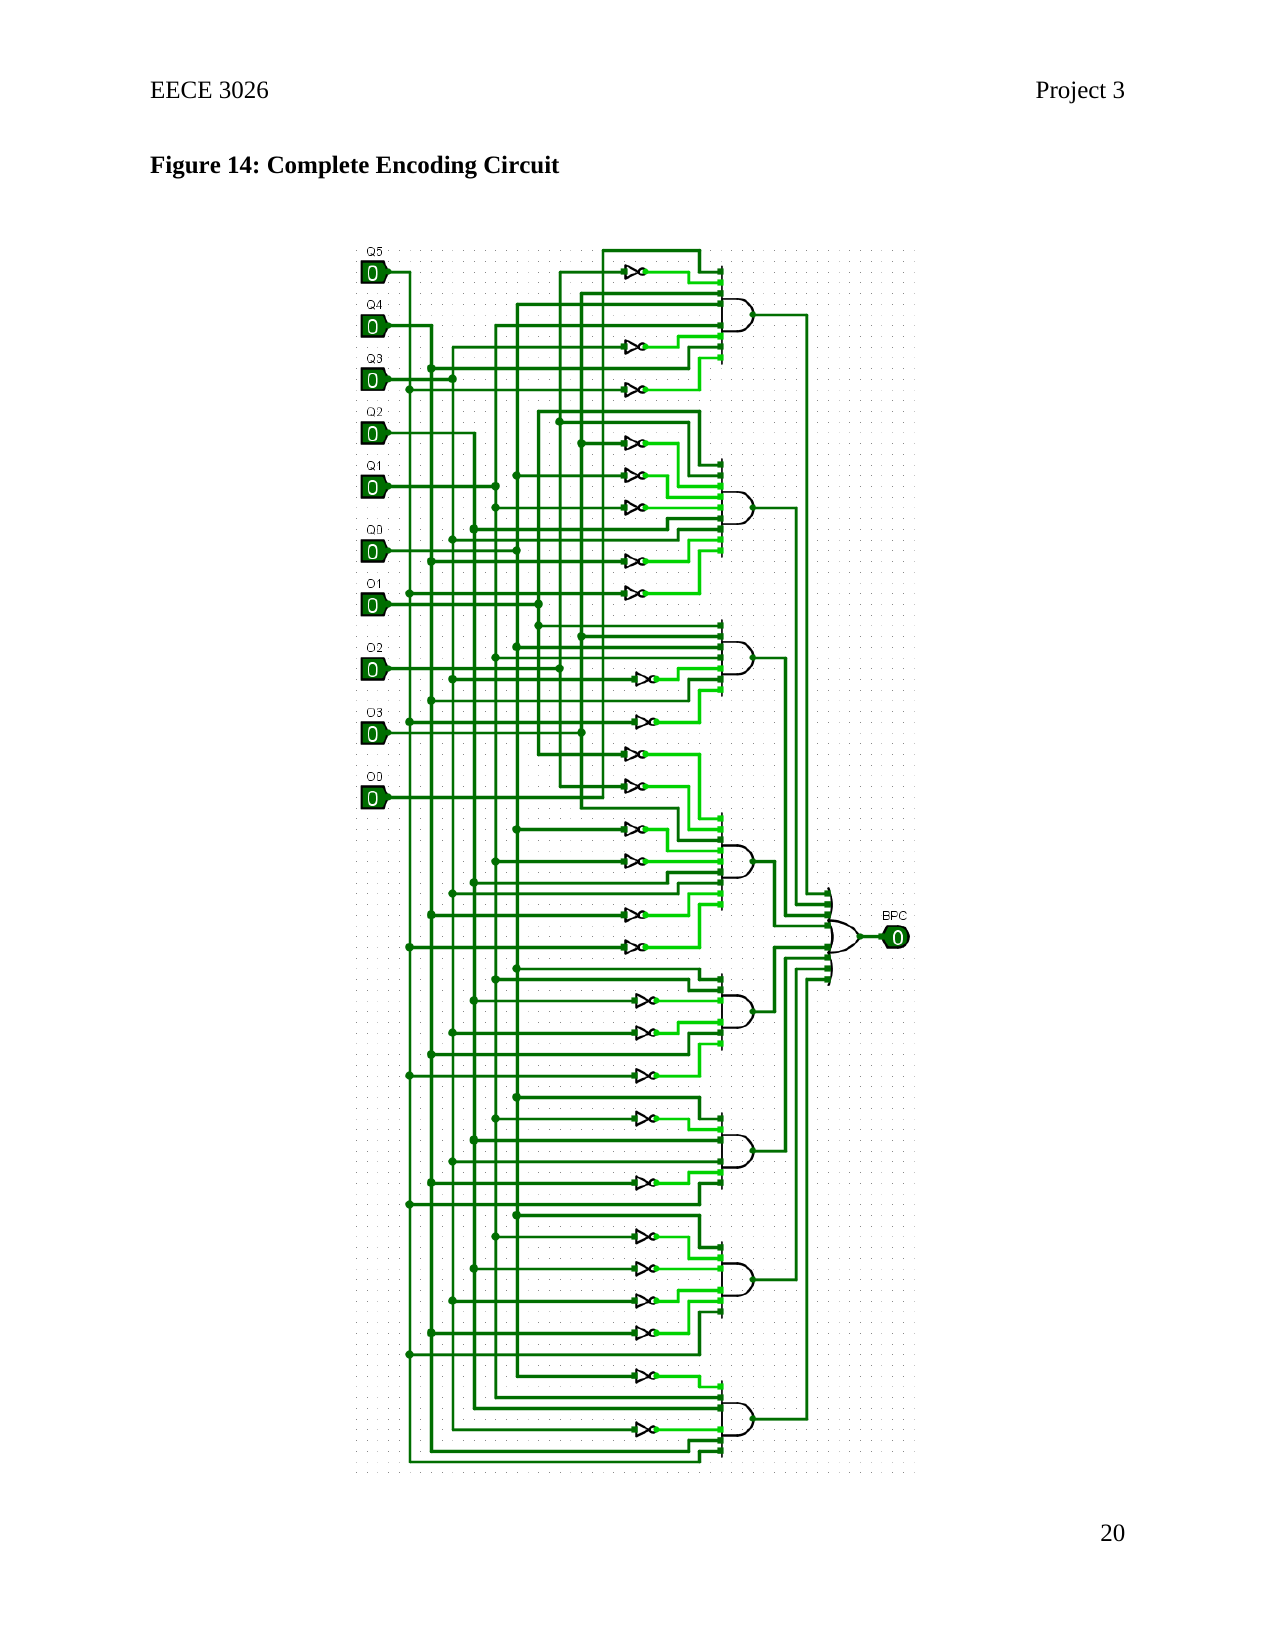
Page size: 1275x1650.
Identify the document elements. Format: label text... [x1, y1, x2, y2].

picture [352, 240, 923, 1479]
text Figure 14: Complete Encoding Circuit [150, 150, 1125, 179]
